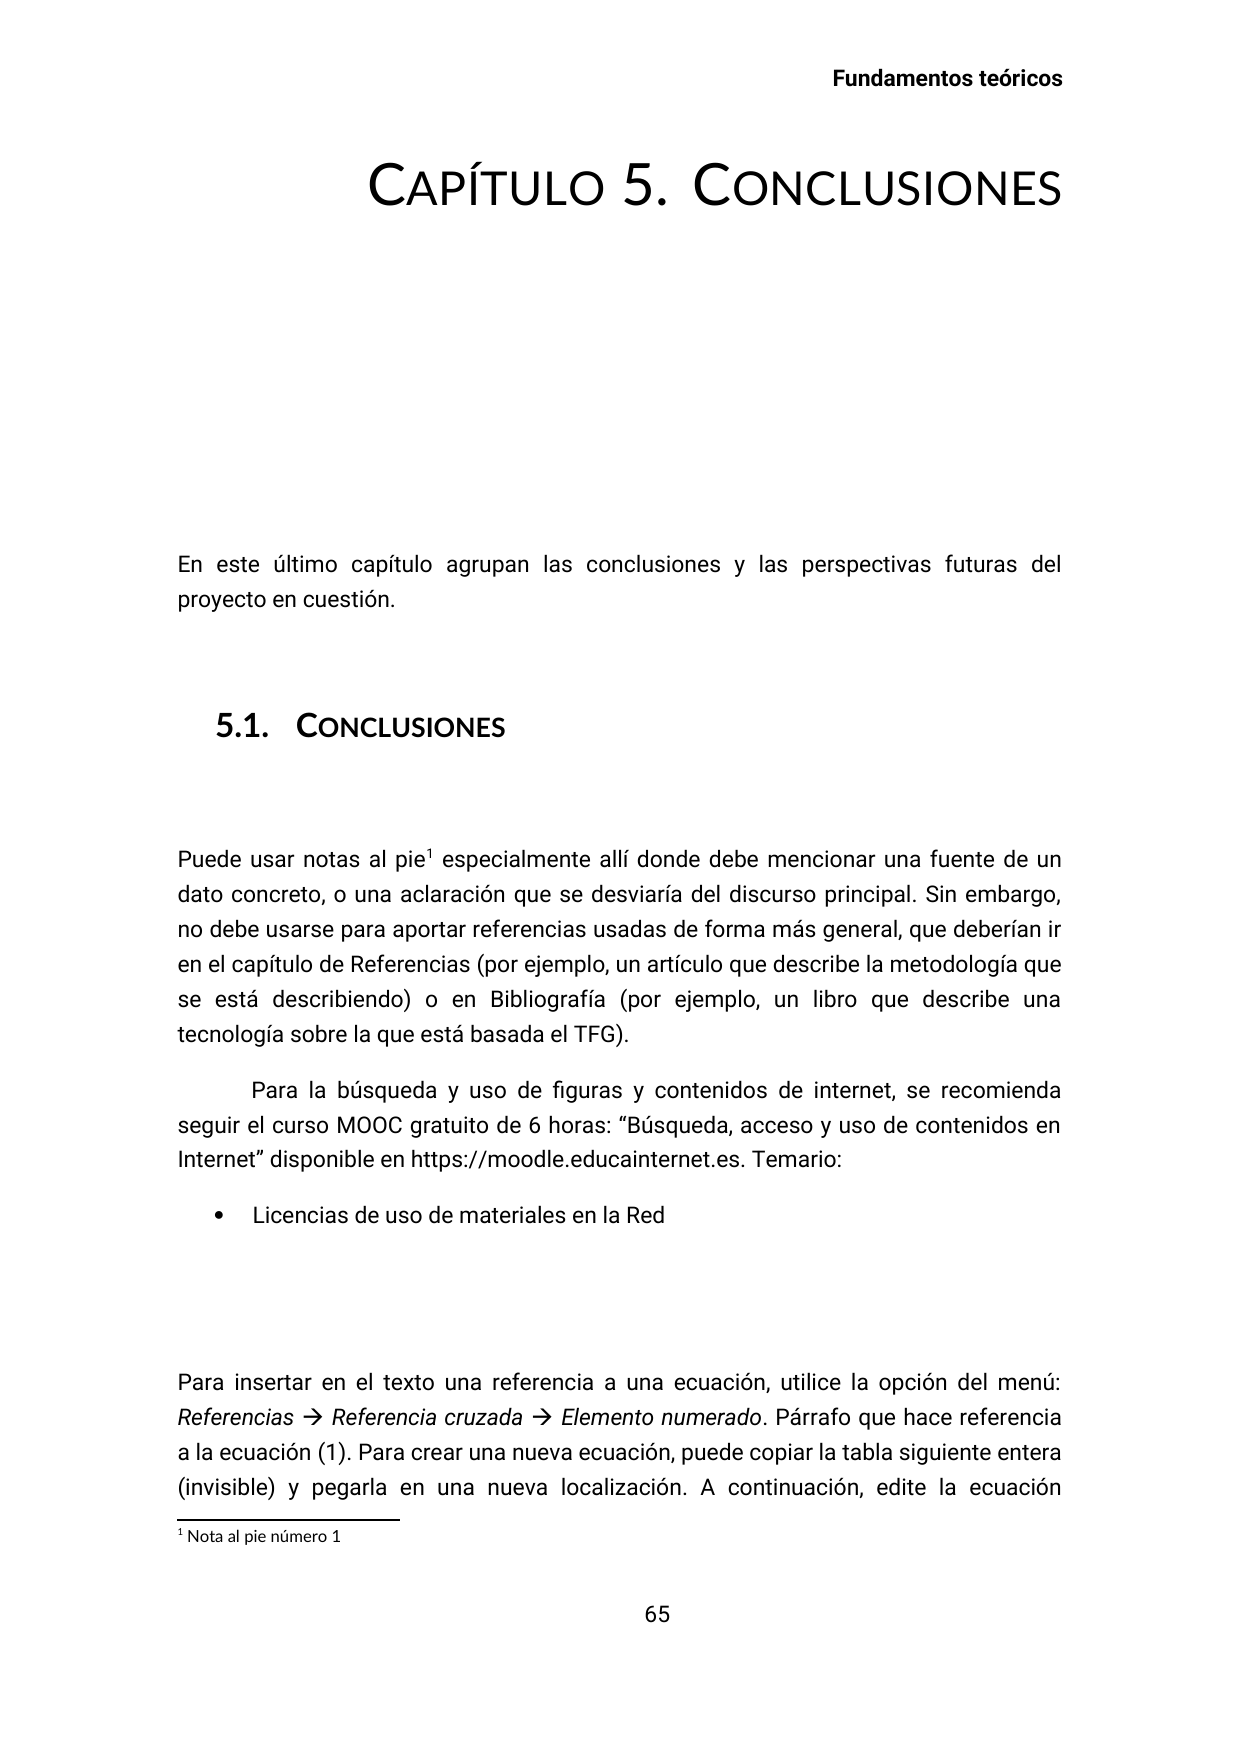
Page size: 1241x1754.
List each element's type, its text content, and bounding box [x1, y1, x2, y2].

list Licencias de uso de materiales en la Red [215, 1202, 1063, 1229]
text Para la búsqueda y uso de figuras y contenidos de internet, se recomienda seguir el curso MOOC gratuito de 6 horas: “Búsqueda, acceso y uso de contenidos en Internet” disponible en https://moodle.educainternet.es. Temario: [177, 1077, 1063, 1173]
text Puede usar notas al pie especialmente allí donde debe mencionar una fuente de un dato concreto, o una aclaración que se desviaría del discurso principal. Sin embargo, no debe usarse para aportar referencias usadas de forma más general, que deberían ir en el capítulo de Referencias (por ejemplo, un artículo que describe la metodología que se está describiendo) o en Bibliografía (por ejemplo, un libro que describe una tecnología sobre la que está basada el TFG). [177, 847, 1063, 1048]
text En este último capítulo agrupan las conclusiones y las perspectivas futuras del proyecto en cuestión. [177, 551, 1063, 613]
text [177, 1369, 1063, 1501]
subtitle Conclusiones [215, 704, 1063, 744]
subtitle Conclusiones [177, 148, 1063, 218]
